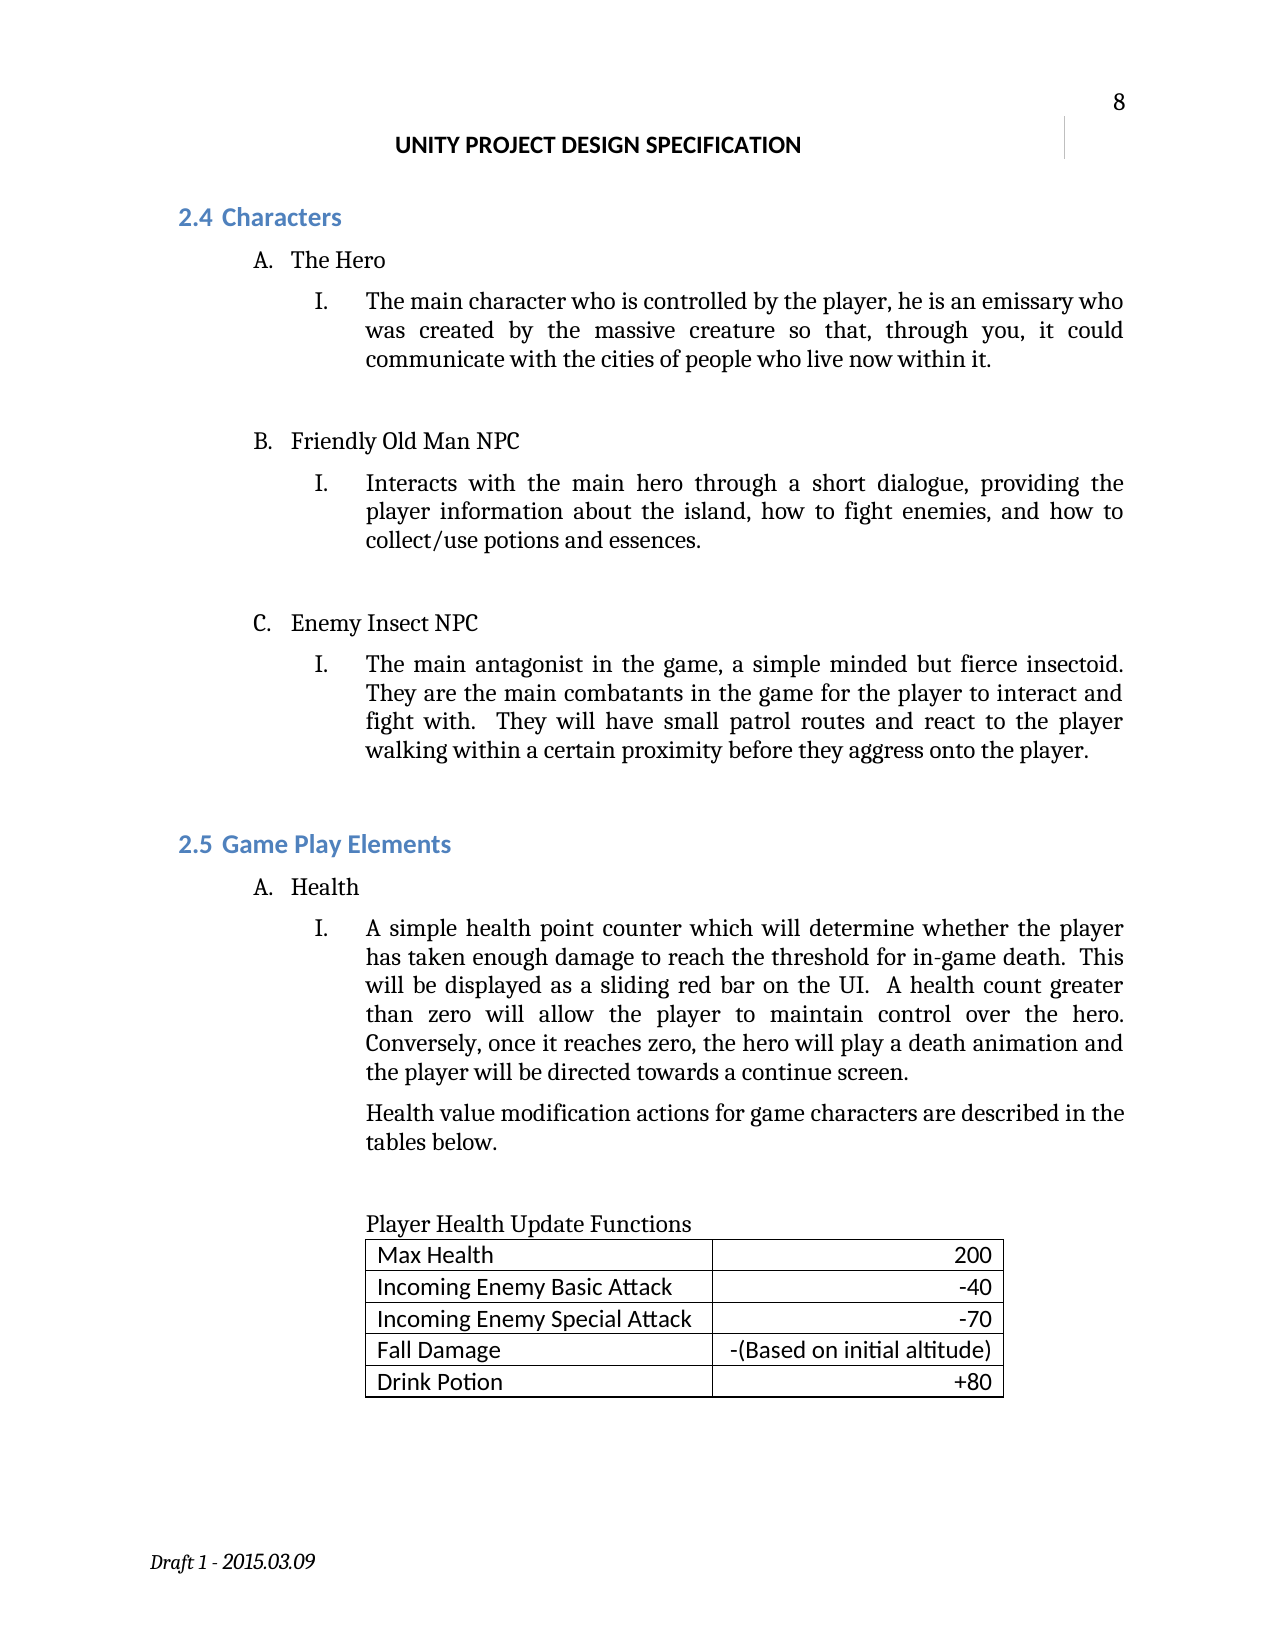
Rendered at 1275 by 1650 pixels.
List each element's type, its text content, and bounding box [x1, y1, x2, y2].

text Health value modification actions for game characters are described in the tables below. [366, 1099, 1125, 1156]
table_cell -(Based on initial altitude) [713, 1334, 1003, 1365]
list Interacts with the main hero through a short dialogue, providing the player information about the island, how to fight enemies, and how to collect/use potions and essences. [328, 468, 1125, 555]
list The main antagonist in the game, a simple minded but fierce insectoid. They are the main combatants in the game for the player to interact and fight with. They will have small patrol routes and react to the player walking within a certain proximity before they aggress onto the player. [328, 650, 1125, 765]
table_header Max Health [366, 1240, 712, 1270]
table_cell Incoming Enemy Special Attack [366, 1303, 712, 1333]
table_cell Drink Potion [366, 1366, 712, 1396]
list A simple health point counter which will determine whether the player has taken enough damage to reach the threshold for in-game death. This will be displayed as a sliding red bar on the UI. A health count greater than zero will allow the player to maintain control over the hero. Conversely, once it reaches zero, the hero will play a death animation and the player will be directed towards a continue screen. [328, 914, 1125, 1086]
table_cell -40 [713, 1271, 1003, 1302]
table_header 200 [713, 1240, 1003, 1270]
list Friendly Old Man NPC [253, 427, 1125, 456]
table_cell Incoming Enemy Basic Attack [366, 1271, 712, 1302]
list The Hero [253, 246, 1125, 275]
subtitle Characters [178, 201, 1125, 233]
list Health [253, 872, 1125, 901]
list Enemy Insect NPC [253, 608, 1125, 637]
table_cell +80 [713, 1366, 1003, 1396]
text Player Health Update Functions [366, 1210, 1125, 1239]
subtitle Game Play Elements [178, 827, 1125, 860]
table_cell -70 [713, 1303, 1003, 1333]
table_cell Fall Damage [366, 1334, 712, 1365]
list The main character who is controlled by the player, he is an emissary who was created by the massive creature so that, through you, it could communicate with the cities of people who live now within it. [328, 287, 1125, 373]
